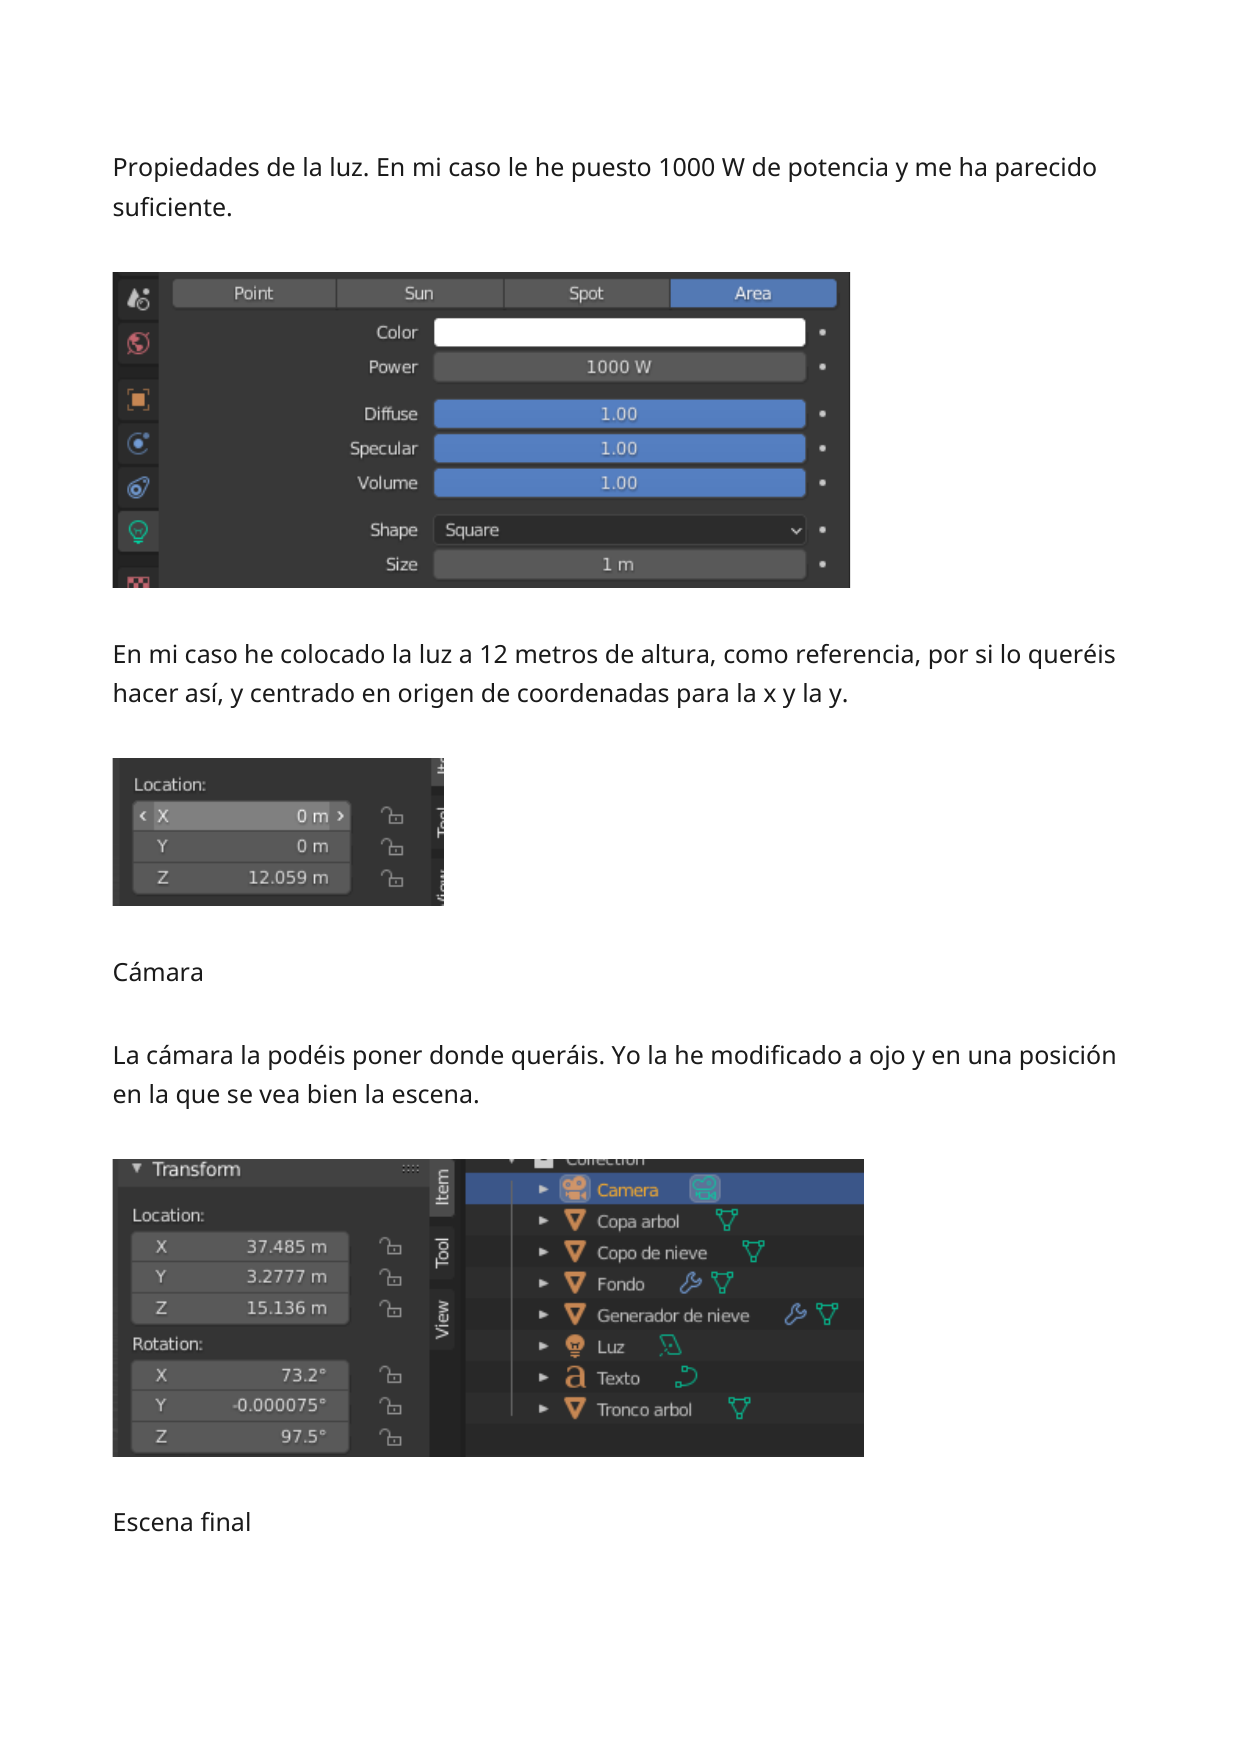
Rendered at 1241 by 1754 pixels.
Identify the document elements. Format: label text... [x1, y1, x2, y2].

text Cámara [112, 954, 1128, 988]
text Propiedades de la luz. En mi caso le he puesto 1000 W de potencia y me ha parecido suficiente. [112, 150, 1128, 223]
text Escena final [112, 1505, 1128, 1539]
picture [112, 758, 444, 906]
text En mi caso he colocado la luz a 12 metros de altura, como referencia, por si lo queréis hacer así, y centrado en origen de coordenadas para la x y la y. [112, 637, 1128, 710]
picture [112, 272, 851, 588]
text La cámara la podéis poner donde queráis. Yo la he modificado a ojo y en una posición en la que se vea bien la escena. [112, 1037, 1128, 1111]
picture [112, 1159, 864, 1457]
